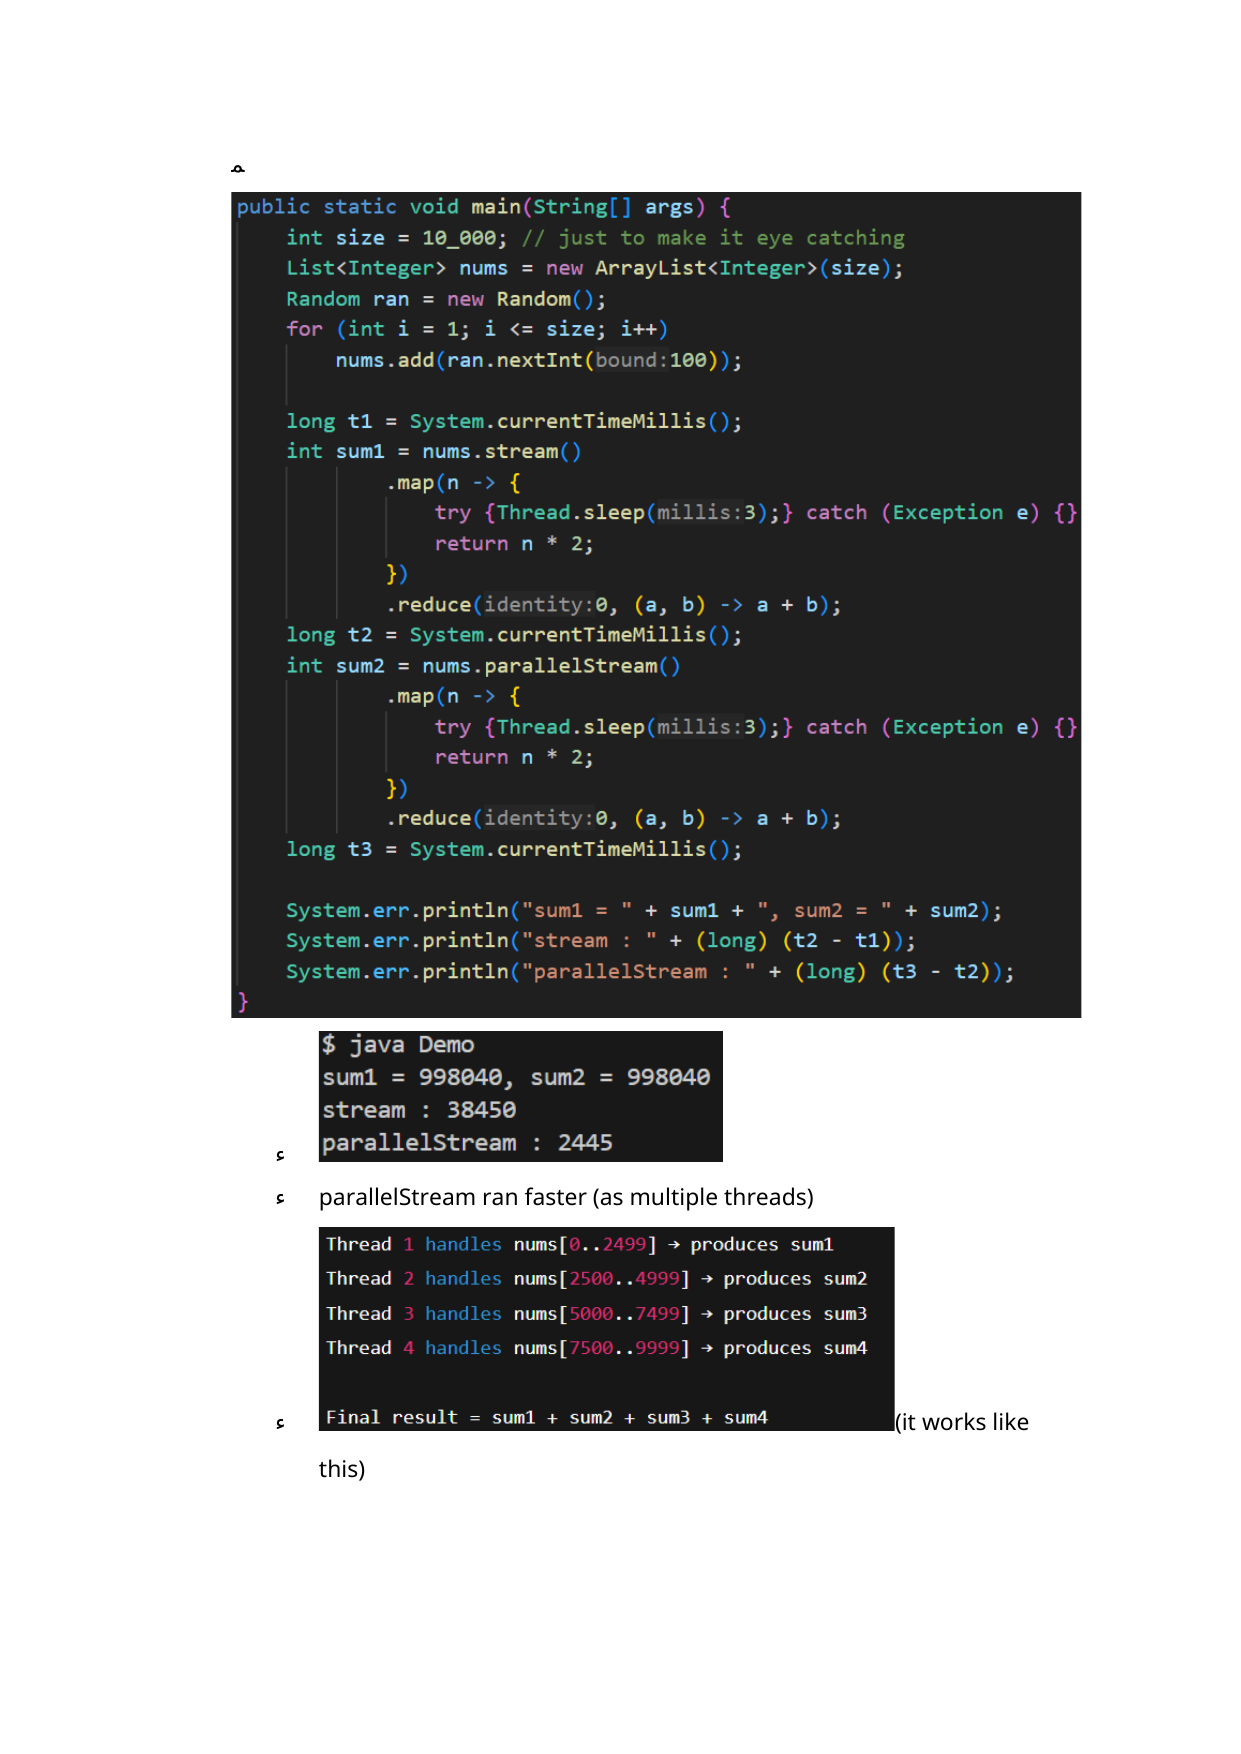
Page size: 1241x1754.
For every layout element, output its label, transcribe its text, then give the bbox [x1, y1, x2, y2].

picture [318, 1031, 723, 1162]
picture [231, 192, 1082, 1018]
list parallelStream ran faster (as multiple threads) [275, 1181, 1053, 1212]
picture [318, 1227, 895, 1431]
